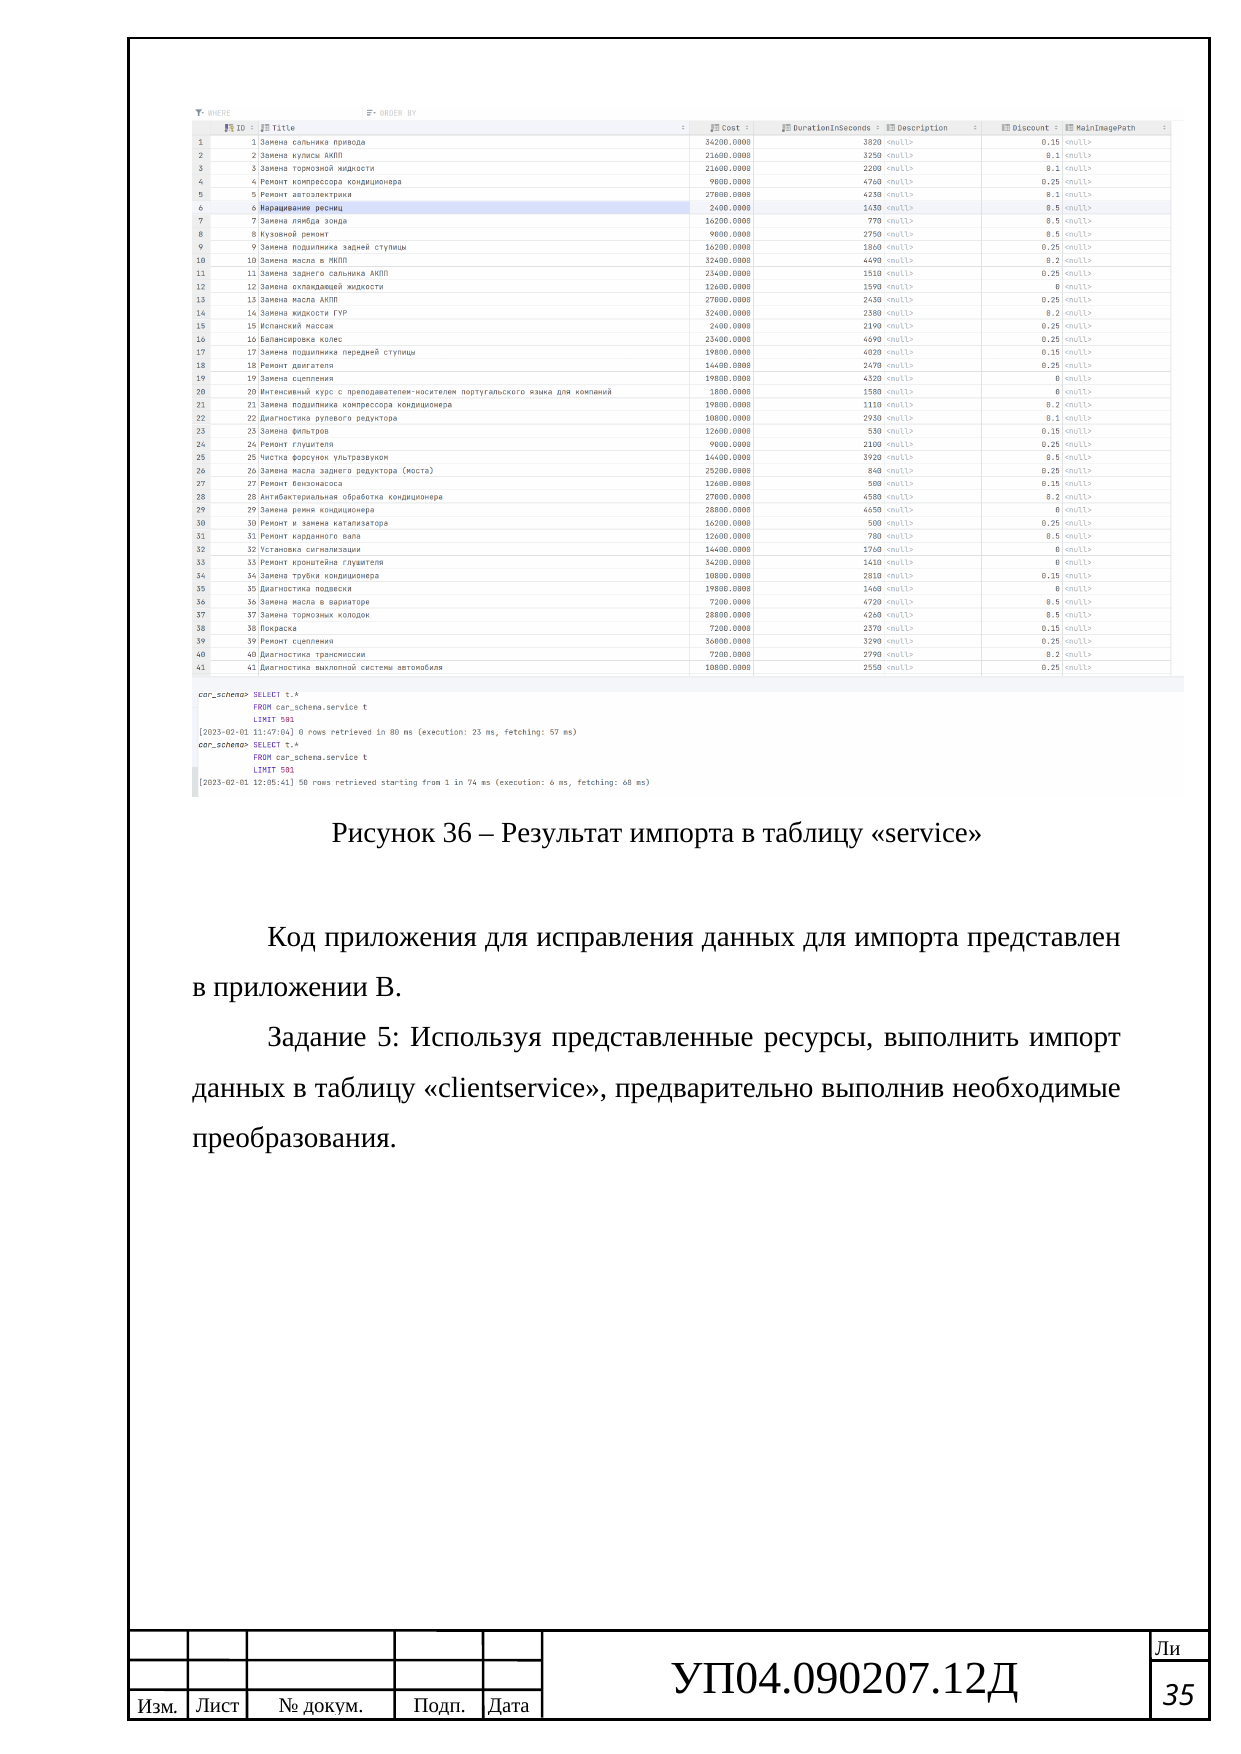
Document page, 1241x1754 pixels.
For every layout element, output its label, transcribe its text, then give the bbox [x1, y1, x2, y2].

picture [192, 107, 1184, 797]
text Код приложения для исправления данных для импорта представлен в приложении В. [192, 919, 1122, 1003]
text Задание 5: Используя представленные ресурсы, выполнить импорт данных в таблицу «clientservice», предварительно выполнив необходимые преобразования. [192, 1019, 1122, 1153]
